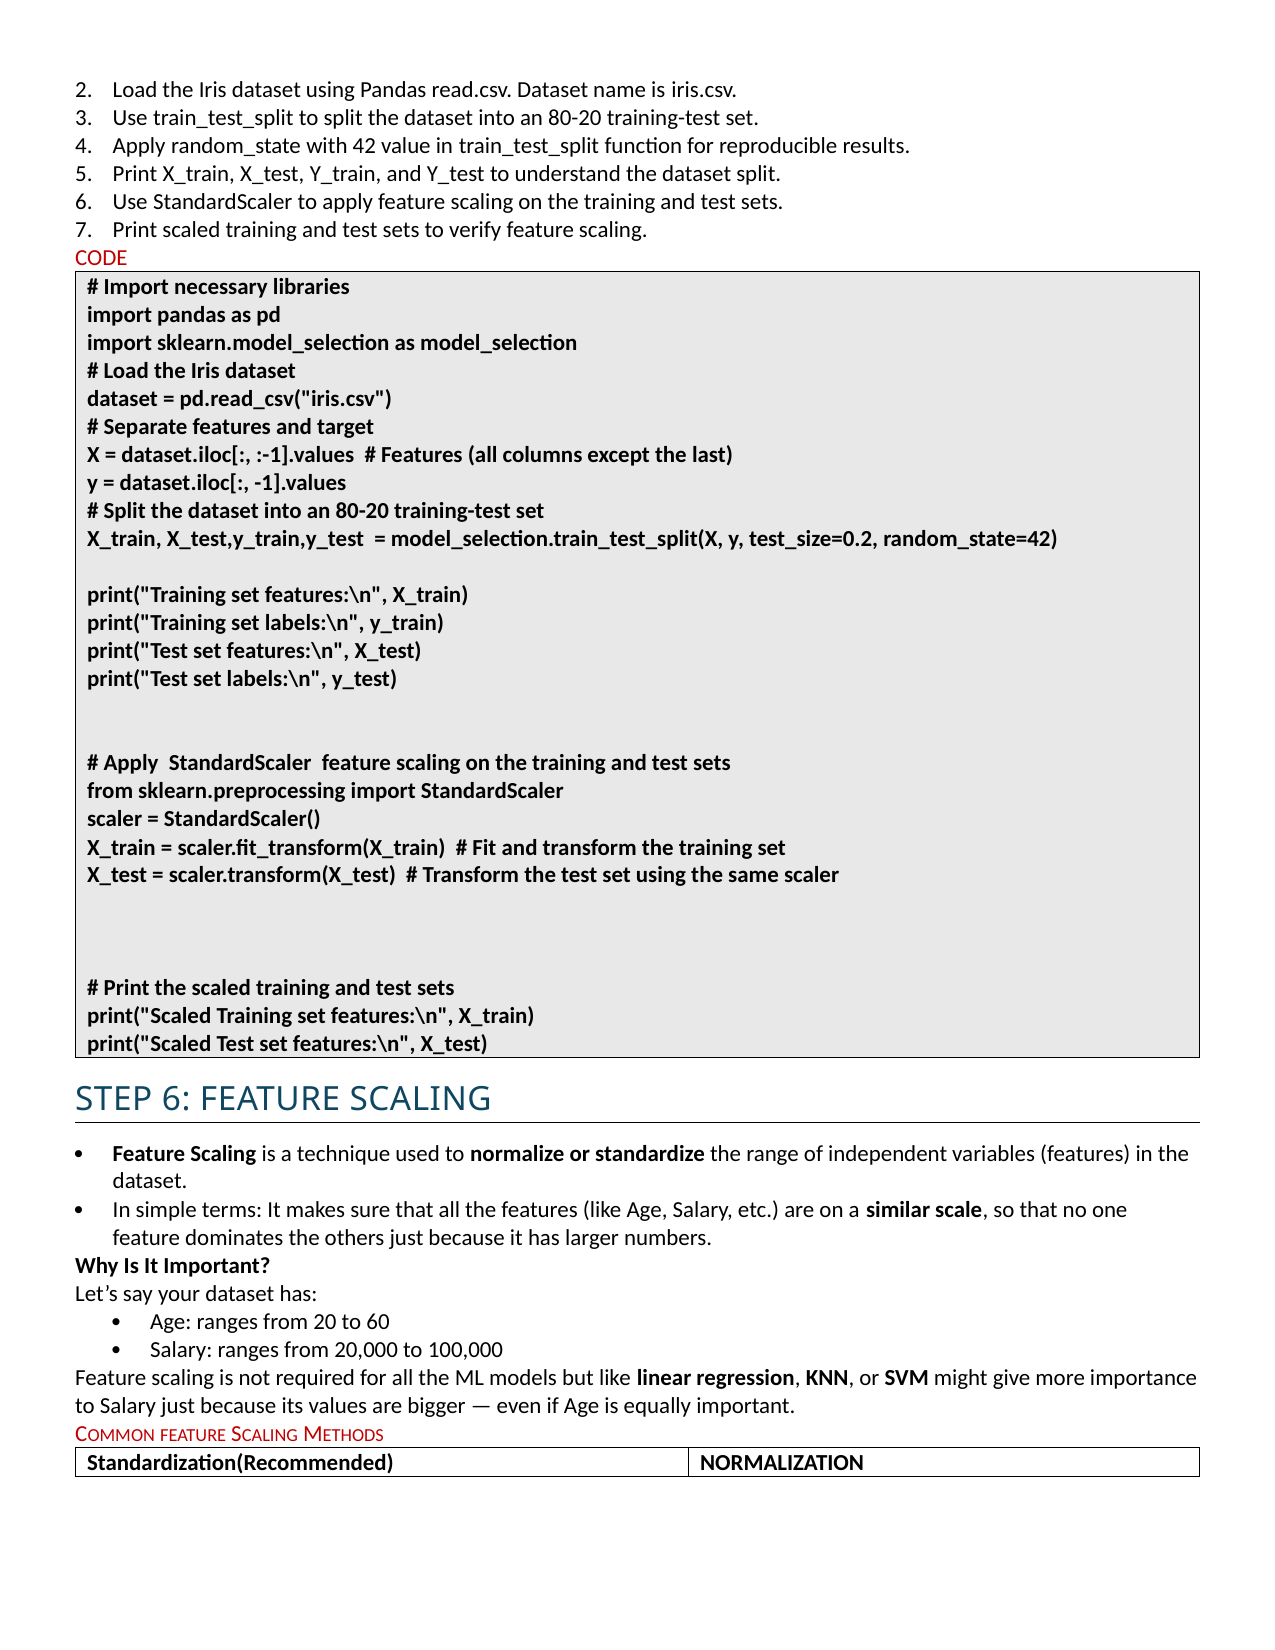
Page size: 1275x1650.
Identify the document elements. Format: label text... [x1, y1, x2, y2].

list Use train_test_split to split the dataset into an 80-20 training-test set. [75, 103, 1200, 131]
list Print scaled training and test sets to verify feature scaling. [75, 215, 1200, 243]
list Salary: ranges from 20,000 to 100,000 [112, 1335, 1200, 1363]
table_header Standardization(Recommended) [76, 1448, 688, 1476]
text Feature scaling is not required for all the ML models but like linear regression, KNN, or SVM might give more importance to Salary just because its values are bigger — even if Age is equally important. [75, 1363, 1200, 1419]
subtitle STEP 6: FEATURE SCALING [75, 1074, 1200, 1122]
list In simple terms: It makes sure that all the features (like Age, Salary, etc.) are on a similar scale, so that no one feature dominates the others just because it has larger numbers. [75, 1195, 1200, 1251]
list Print X_train, X_test, Y_train, and Y_test to understand the dataset split. [75, 159, 1200, 187]
list Age: ranges from 20 to 60 [112, 1307, 1200, 1335]
table_header NORMALIZATION [689, 1448, 1199, 1476]
text Why Is It Important? [75, 1251, 1200, 1279]
text Common feature Scaling Methods [75, 1419, 1200, 1447]
list Load the Iris dataset using Pandas read.csv. Dataset name is iris.csv. [75, 75, 1200, 103]
table_header # Import necessary libraries import pandas as pd import sklearn.model_selection as model_selection # Load the Iris dataset dataset = pd.read_csv("iris.csv") # Separate features and target X = dataset.iloc[:, :-1].values # Features (all columns except the last) y = dataset.iloc[:, -1].values # Split the dataset into an 80-20 training-test set X_train, X_test,y_train,y_test = model_selection.train_test_split(X, y, test_size=0.2, random_state=42) print("Training set features:\n", X_train) print("Training set labels:\n", y_train) print("Test set features:\n", X_test) print("Test set labels:\n", y_test) # Apply StandardScaler feature scaling on the training and test sets from sklearn.preprocessing import StandardScaler scaler = StandardScaler() X_train = scaler.fit_transform(X_train) # Fit and transform the training set X_test = scaler.transform(X_test) # Transform the test set using the same scaler # Print the scaled training and test sets print("Scaled Training set features:\n", X_train) print("Scaled Test set features:\n", X_test) [76, 272, 1199, 1057]
list Use StandardScaler to apply feature scaling on the training and test sets. [75, 187, 1200, 215]
text Let’s say your dataset has: [75, 1279, 1200, 1307]
text CODE [75, 243, 1200, 271]
list Apply random_state with 42 value in train_test_split function for reproducible results. [75, 131, 1200, 159]
list Feature Scaling is a technique used to normalize or standardize the range of independent variables (features) in the dataset. [75, 1139, 1200, 1195]
